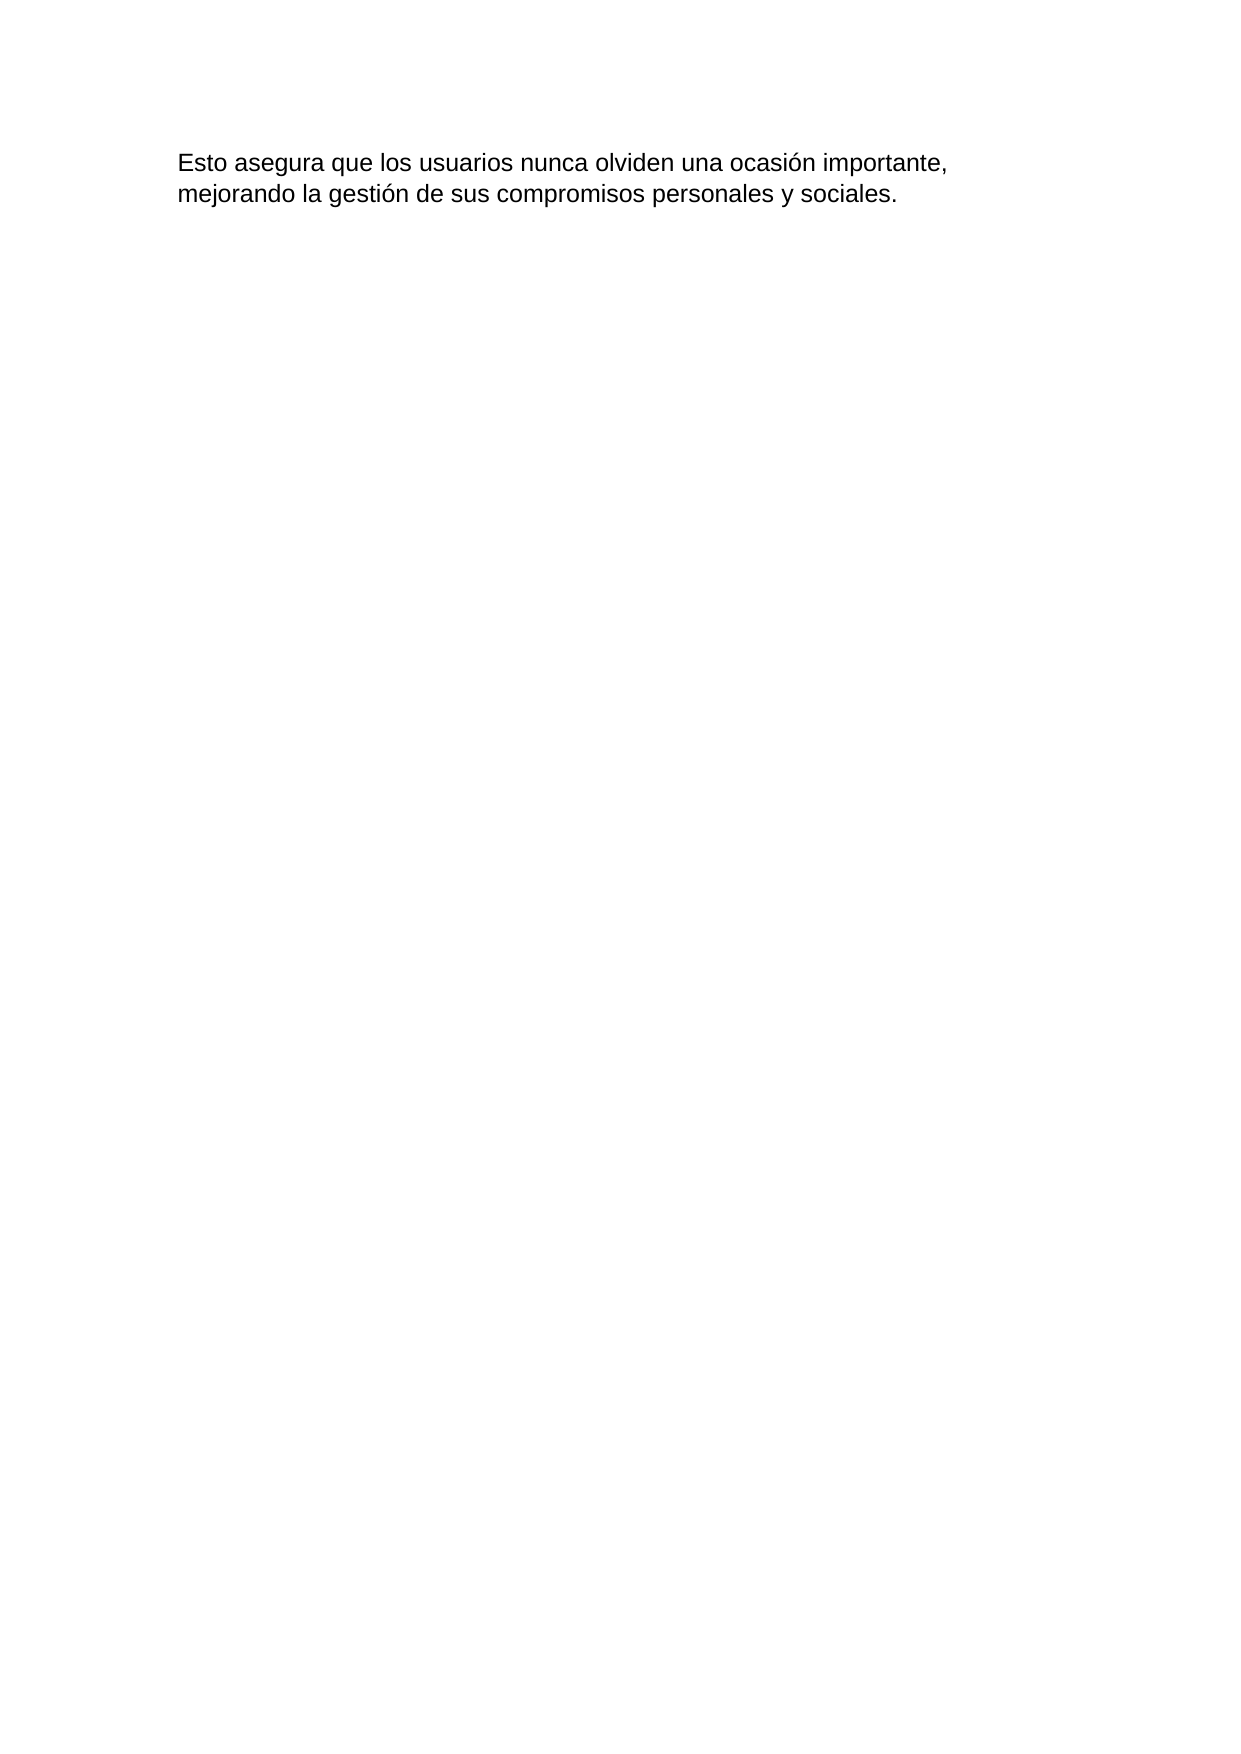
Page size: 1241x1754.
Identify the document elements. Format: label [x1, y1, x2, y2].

text [177, 148, 1063, 207]
